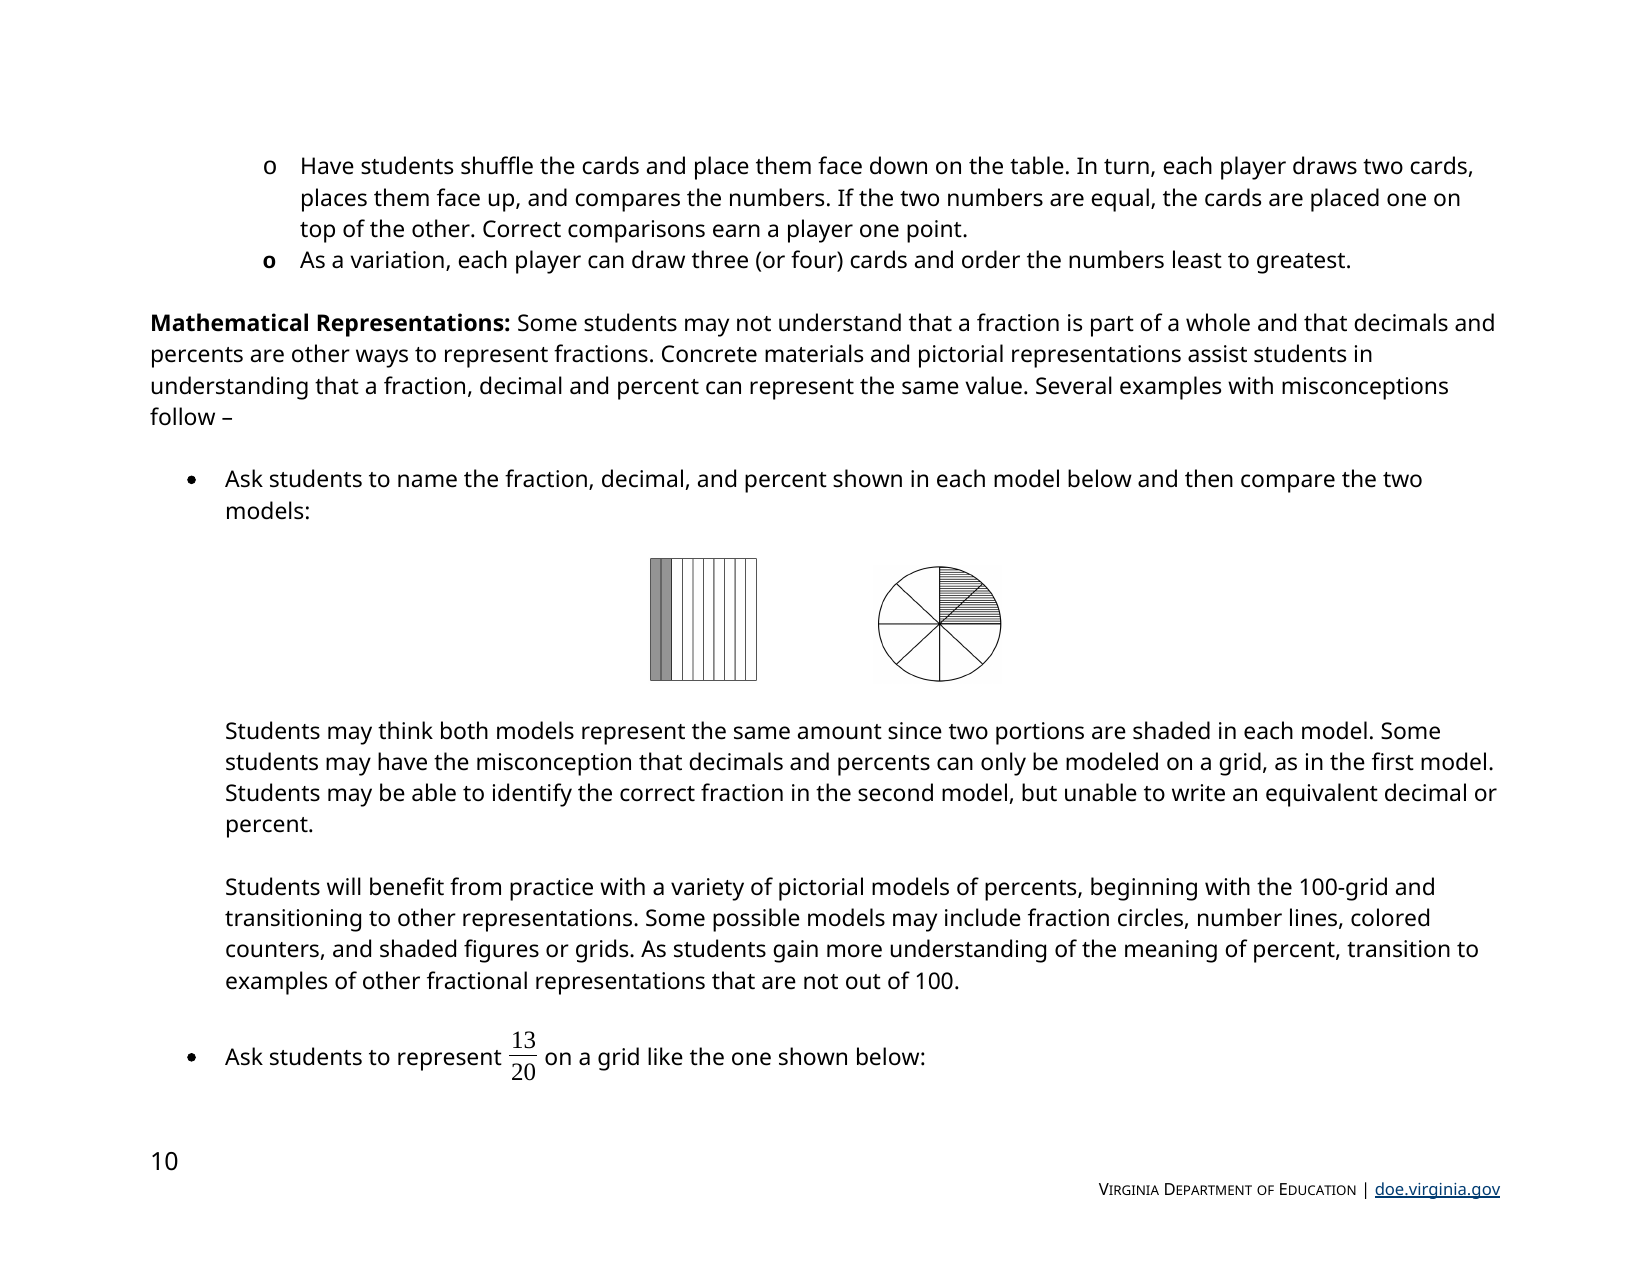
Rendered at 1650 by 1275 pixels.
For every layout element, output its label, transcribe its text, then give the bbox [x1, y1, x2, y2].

list Mathematical Representations: Some students may not understand that a fraction is part of a whole and that decimals and percents are other ways to represent fractions. Concrete materials and pictorial representations assist students in understanding that a fraction, decimal and percent can represent the same value. Several examples with misconceptions follow – [150, 307, 1500, 432]
picture [647, 557, 758, 684]
list As a variation, each player can draw three (or four) cards and order the numbers least to greatest. [262, 244, 1500, 276]
list Have students shuffle the cards and place them face down on the table. In turn, each player draws two cards, places them face up, and compares the numbers. If the two numbers are equal, the cards are placed one on top of the other. Correct comparisons earn a player one point. [262, 150, 1500, 244]
list Students may think both models represent the same amount since two portions are shaded in each model. Some students may have the misconception that decimals and percents can only be modeled on a grid, as in the first model. Students may be able to identify the correct fraction in the second model, but unable to write an equivalent decimal or percent. [225, 714, 1500, 839]
picture [872, 565, 1003, 684]
list Ask students to represent on a grid like the one shown below: [187, 1027, 1500, 1086]
list Ask students to name the fraction, decimal, and percent shown in each model below and then compare the two models: [187, 463, 1500, 526]
list Students will benefit from practice with a variety of pictorial models of percents, beginning with the 100-grid and transitioning to other representations. Some possible models may include fraction circles, number lines, colored counters, and shaded figures or grids. As students gain more understanding of the meaning of percent, transition to examples of other fractional representations that are not out of 100. [225, 871, 1500, 996]
